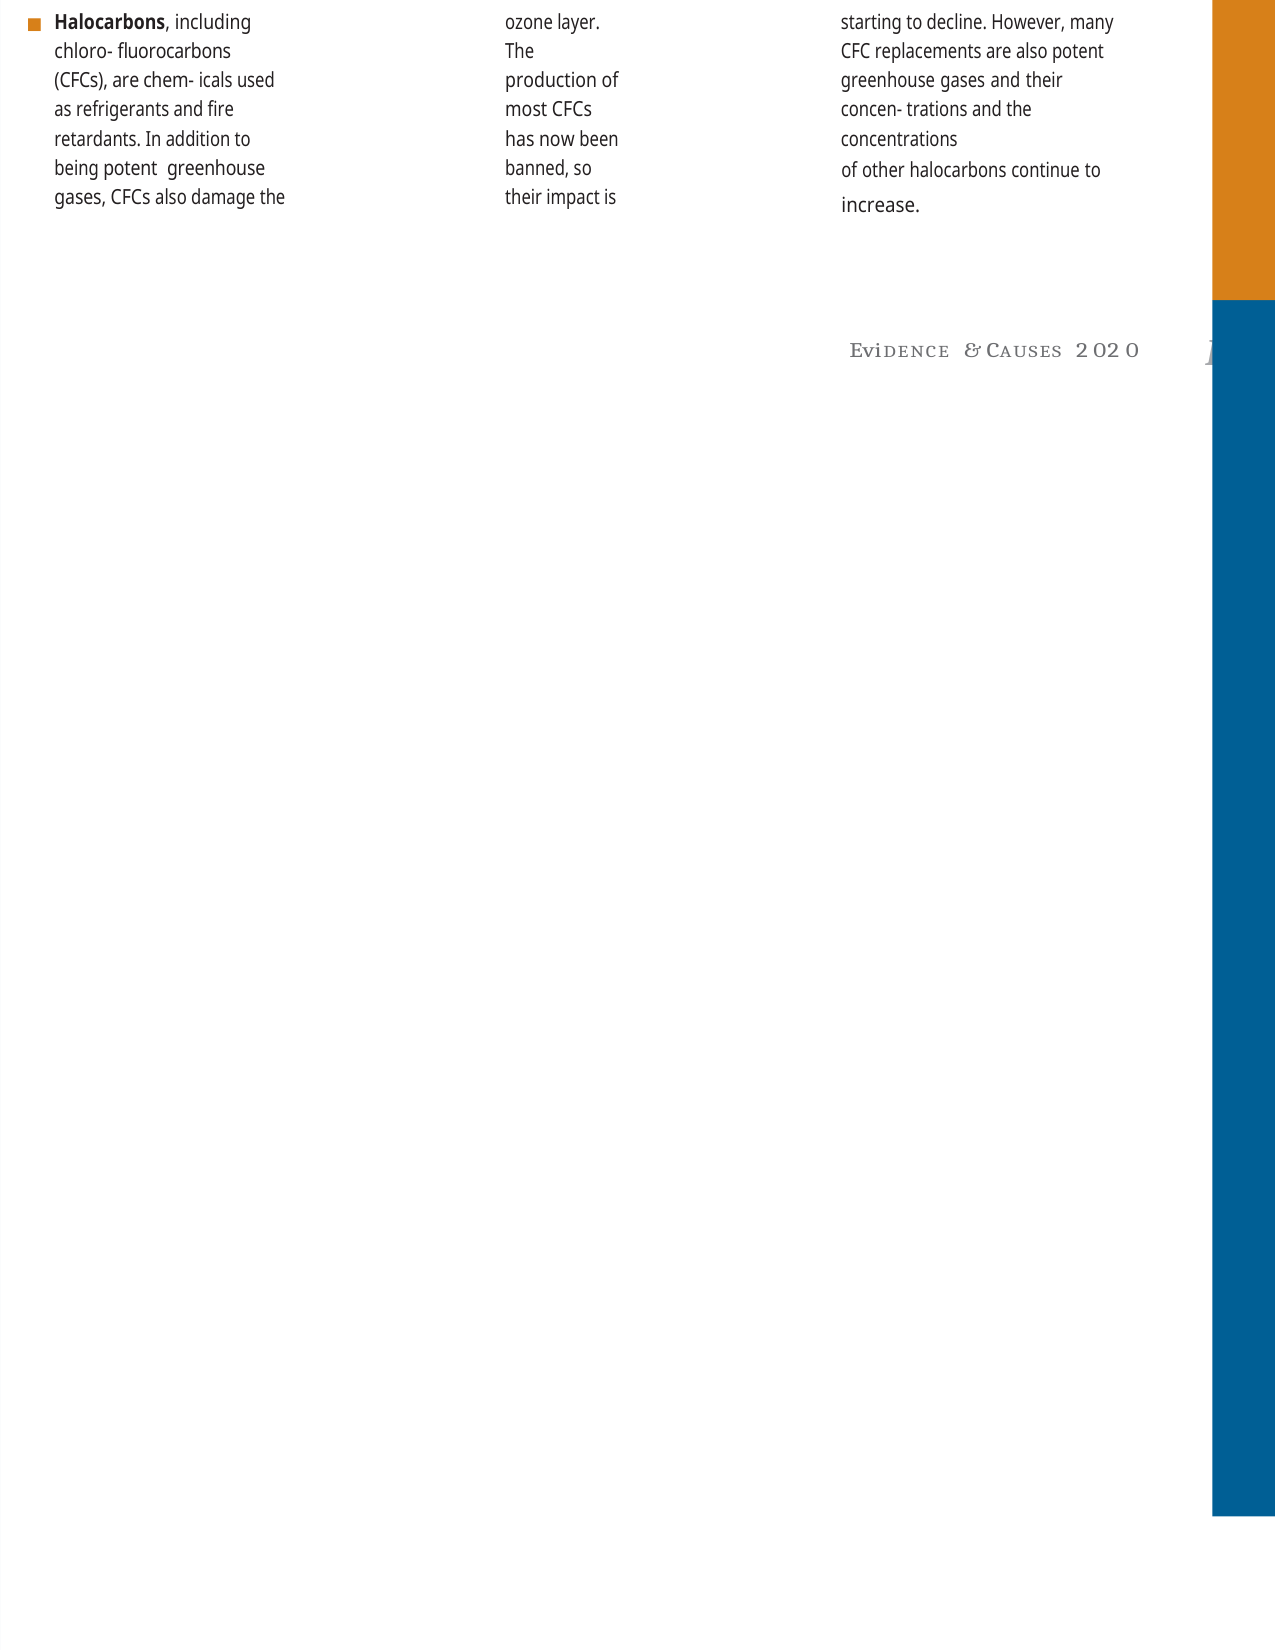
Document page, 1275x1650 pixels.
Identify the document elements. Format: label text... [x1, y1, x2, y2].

list Halocarbons, including chloro- fluorocarbons (CFCs), are chem- icals used as refrigerants and fire retardants. In addition to being potent greenhouse gases, CFCs also damage the ozone layer. The production of most CFCs has now been banned, so their impact is starting to decline. However, many CFC replacements are also potent greenhouse gases and their concen- trations and the concentrations [477, 6, 623, 210]
list Halocarbons, including chloro- fluorocarbons (CFCs), are chem- icals used as refrigerants and fire retardants. In addition to being potent greenhouse gases, CFCs also damage the ozone layer. The production of most CFCs has now been banned, so their impact is starting to decline. However, many CFC replacements are also potent greenhouse gases and their concen- trations and the concentrations [26, 6, 288, 210]
list Halocarbons, including chloro- fluorocarbons (CFCs), are chem- icals used as refrigerants and fire retardants. In addition to being potent greenhouse gases, CFCs also damage the ozone layer. The production of most CFCs has now been banned, so their impact is starting to decline. However, many CFC replacements are also potent greenhouse gases and their concen- trations and the concentrations [813, 6, 1116, 152]
text Evidence & Causes 2 02 0 B3 [849, 323, 1212, 374]
text of other halocarbons continue to increase. [841, 156, 1163, 218]
